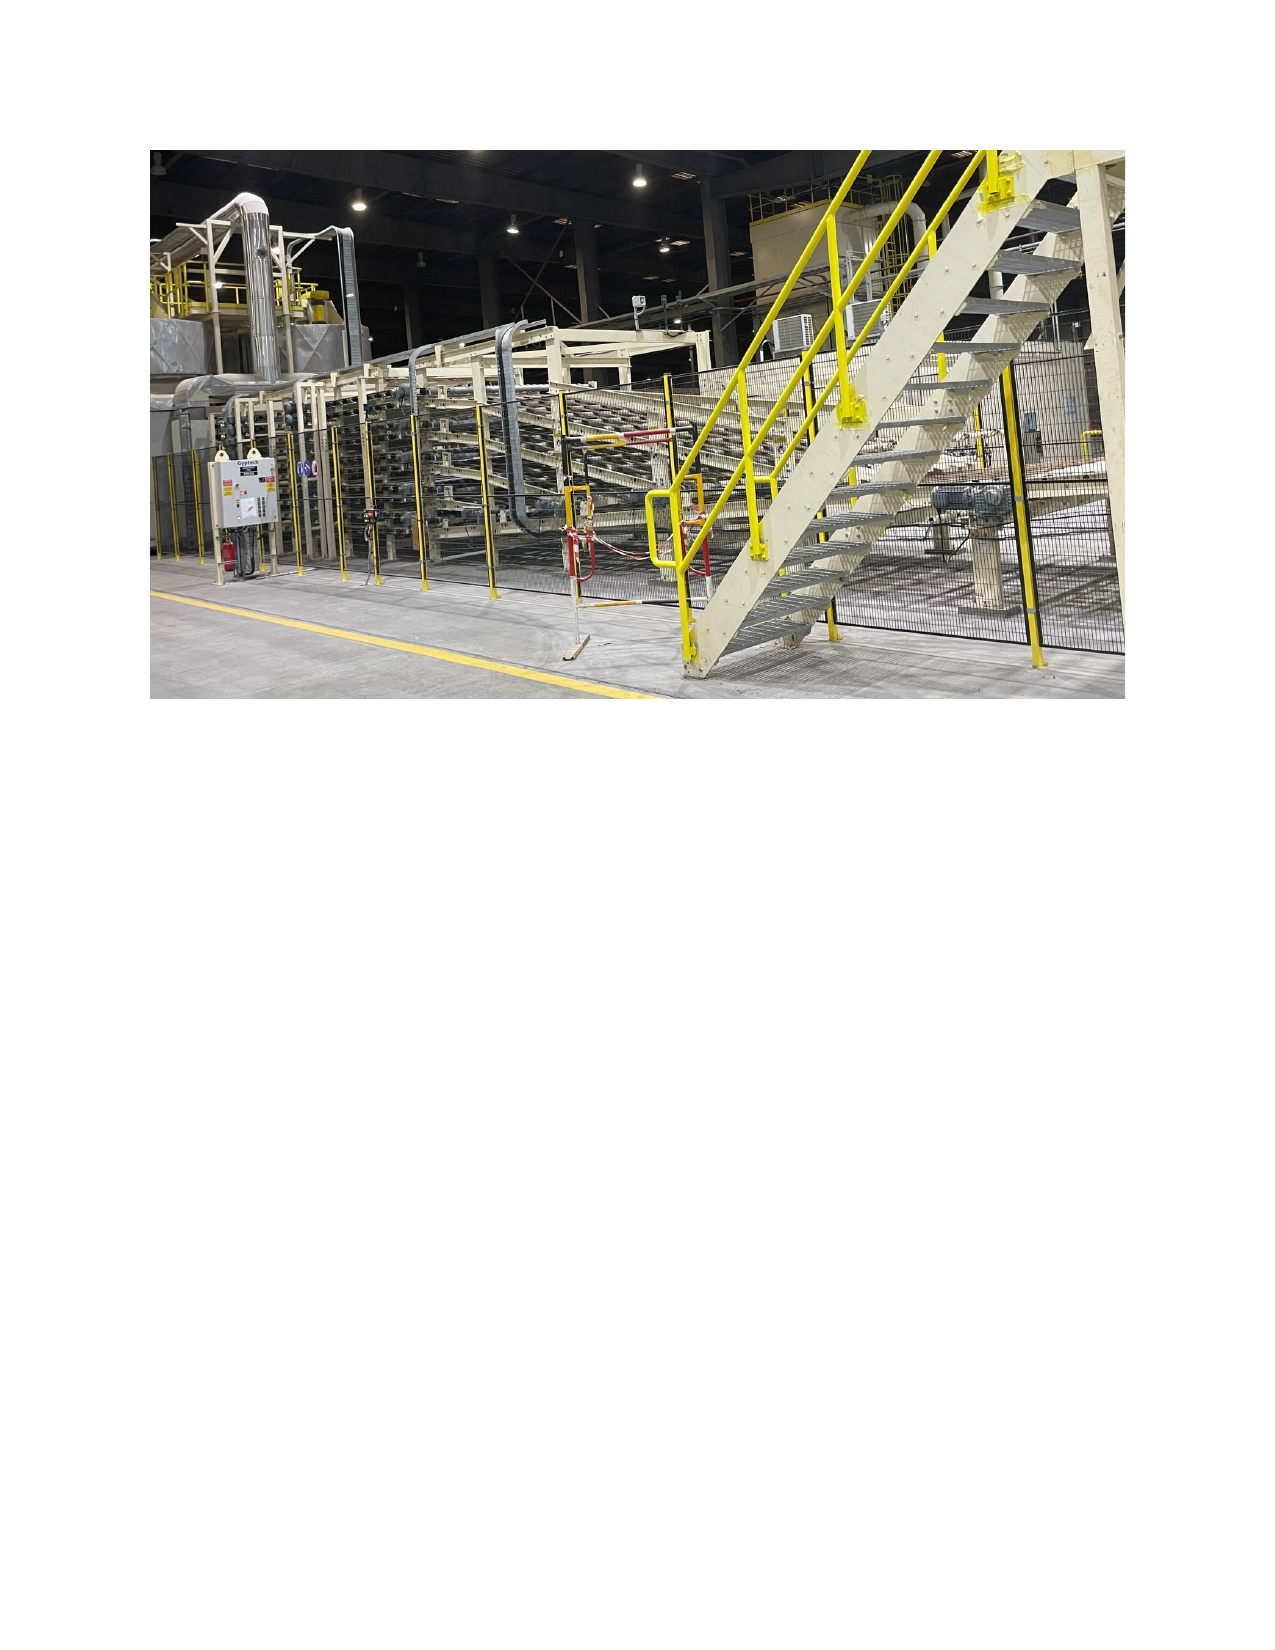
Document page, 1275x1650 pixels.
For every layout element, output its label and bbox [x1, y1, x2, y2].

picture [150, 150, 1125, 699]
